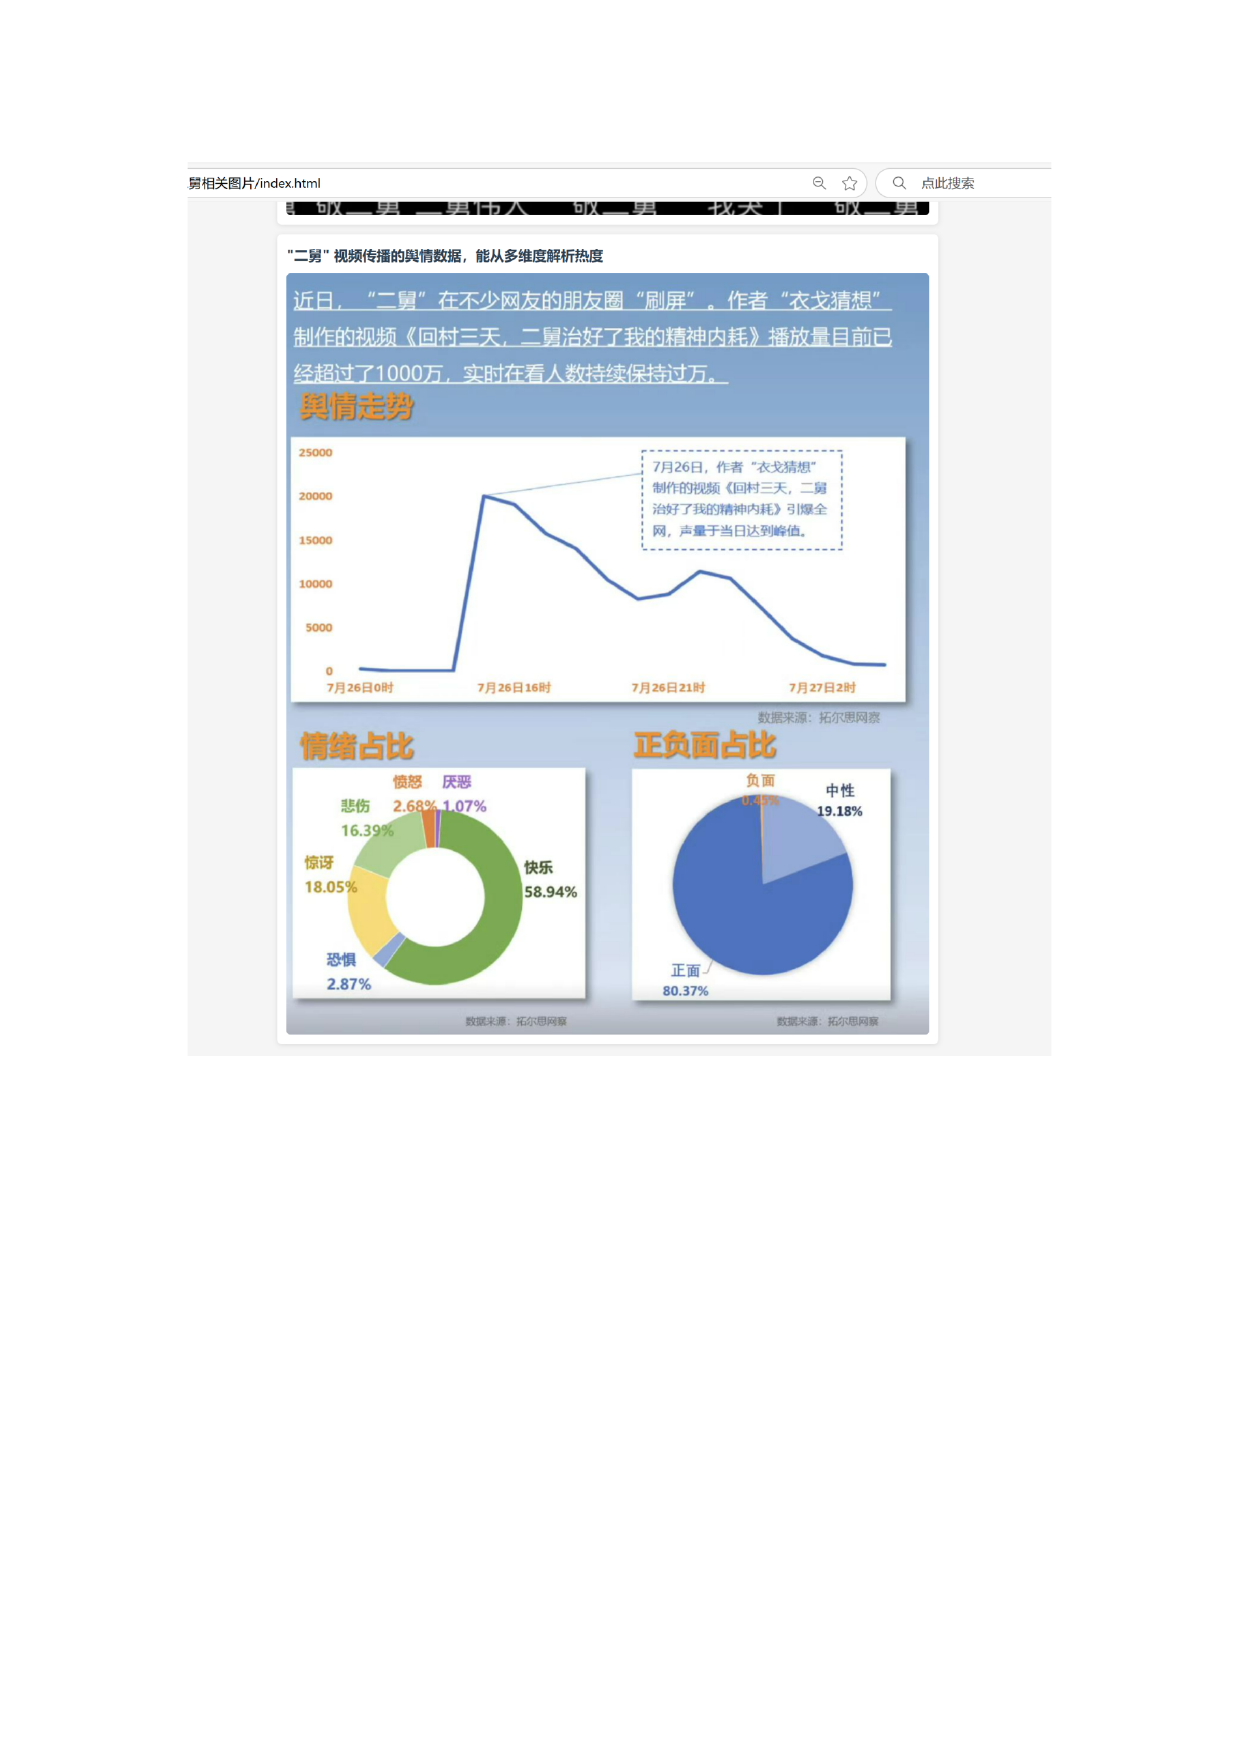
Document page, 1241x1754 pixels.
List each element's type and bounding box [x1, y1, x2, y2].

picture [187, 162, 1052, 1056]
